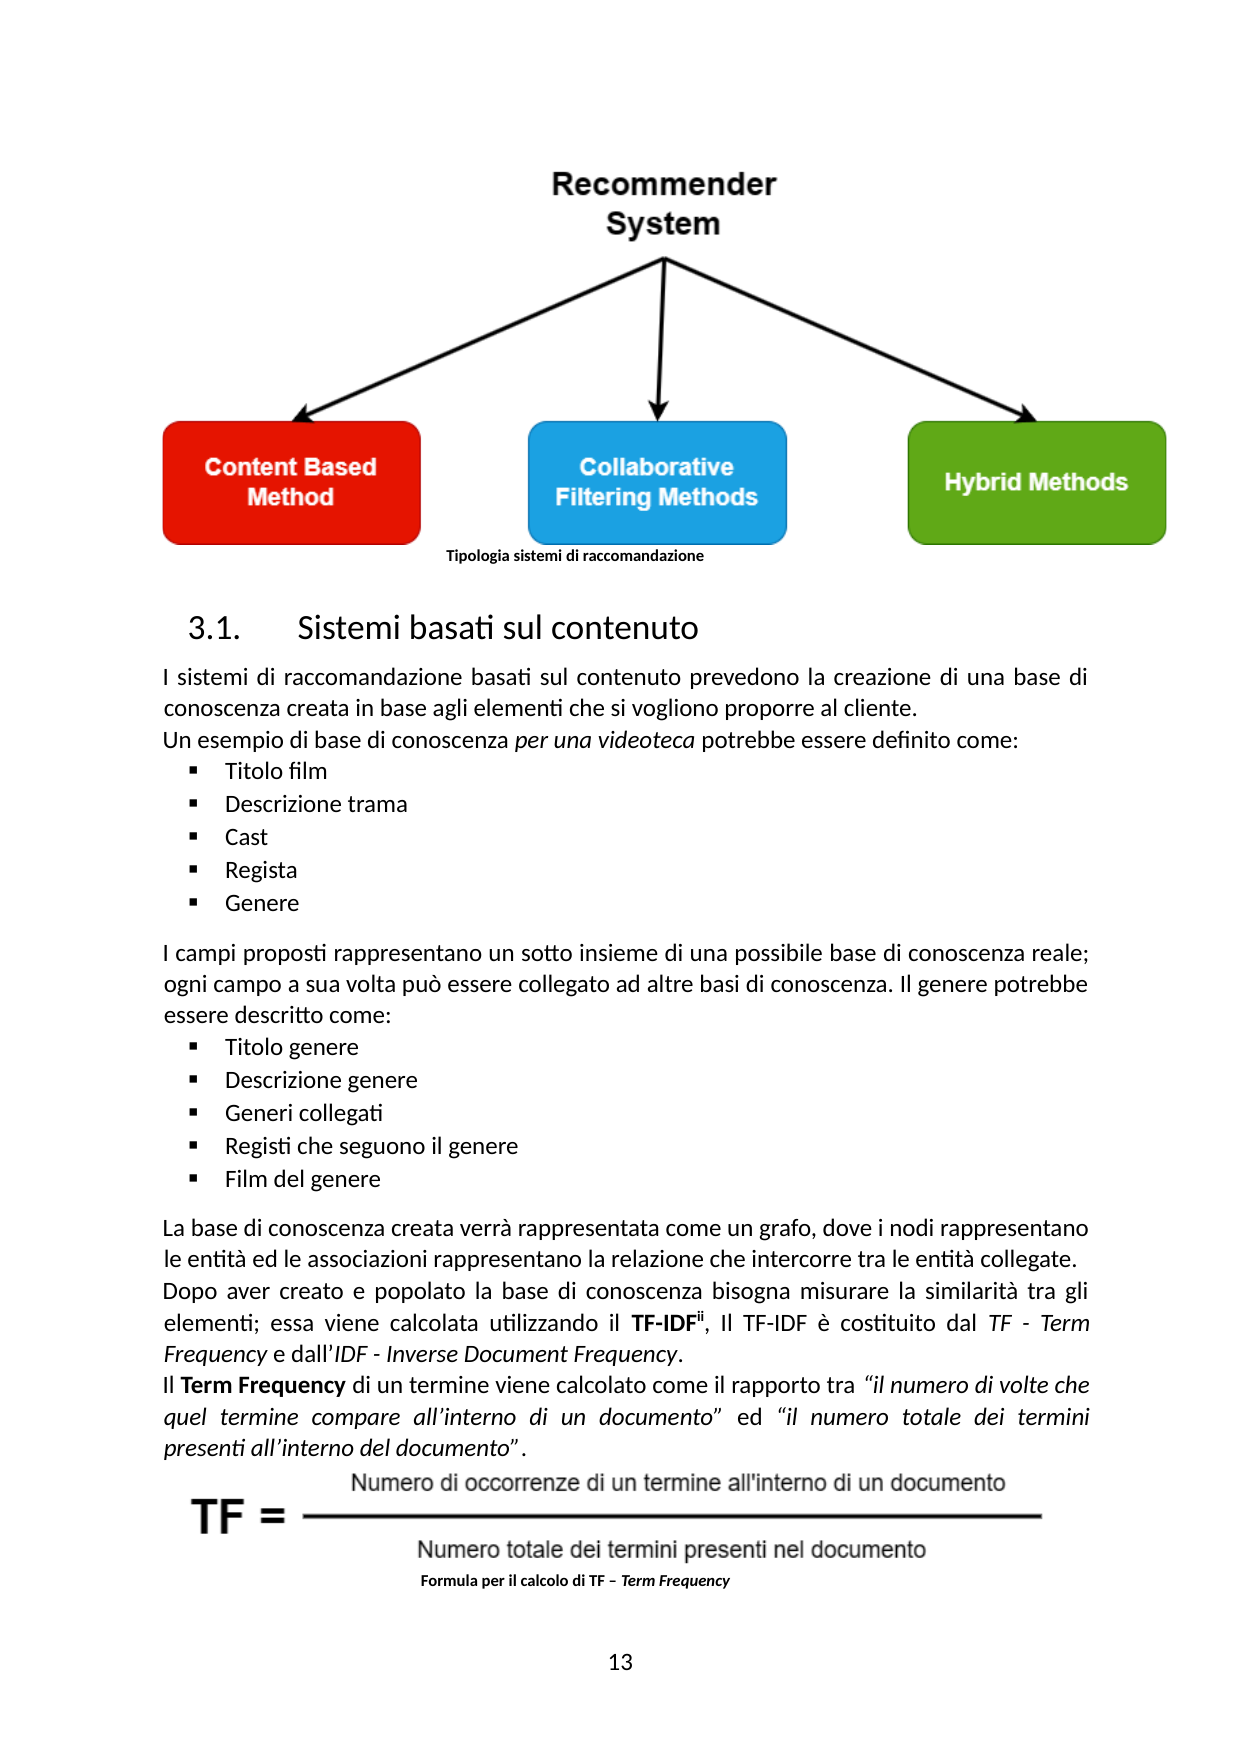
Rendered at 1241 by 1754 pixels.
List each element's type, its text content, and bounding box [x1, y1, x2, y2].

list Film del genere [187, 1163, 1090, 1193]
list Descrizione trama [187, 788, 1090, 819]
text Un esempio di base di conoscenza per una videoteca potrebbe essere definito come: [162, 724, 1090, 754]
text Tipologia sistemi di raccomandazione [150, 545, 1000, 566]
list Titolo film [187, 755, 1090, 786]
text I campi proposti rappresentano un sotto insieme di una possibile base di conoscenza reale; ogni campo a sua volta può essere collegato ad altre basi di conoscenza. Il genere potrebbe essere descritto come: [162, 937, 1090, 1030]
text Il Term Frequency di un termine viene calcolato come il rapporto tra “il numero di volte che quel termine compare all’interno di un documento” ed “il numero totale dei termini presenti all’interno del documento”. [162, 1370, 1090, 1463]
subtitle Sistemi basati sul contenuto [187, 605, 1090, 648]
list Genere [187, 887, 1090, 918]
picture [162, 150, 1167, 545]
picture [186, 1464, 1067, 1570]
text La base di conoscenza creata verrà rappresentata come un grafo, dove i nodi rappresentano le entità ed le associazioni rappresentano la relazione che intercorre tra le entità collegate. [162, 1212, 1090, 1274]
list Generi collegati [187, 1097, 1090, 1127]
list Registi che seguono il genere [187, 1130, 1090, 1160]
list Titolo genere [187, 1031, 1090, 1062]
list Regista [187, 854, 1090, 885]
list Cast [187, 821, 1090, 852]
list Descrizione genere [187, 1064, 1090, 1094]
text Formula per il calcolo di TF – Term Frequency [150, 1571, 1000, 1591]
text Dopo aver creato e popolato la base di conoscenza bisogna misurare la similarità tra gli elementi; essa viene calcolata utilizzando il TF-IDF, Il TF-IDF è costituito dal TF - Term Frequency e dall’IDF - Inverse Document Frequency. [162, 1275, 1090, 1368]
text I sistemi di raccomandazione basati sul contenuto prevedono la creazione di una base di conoscenza creata in base agli elementi che si vogliono proporre al cliente. [162, 661, 1090, 723]
